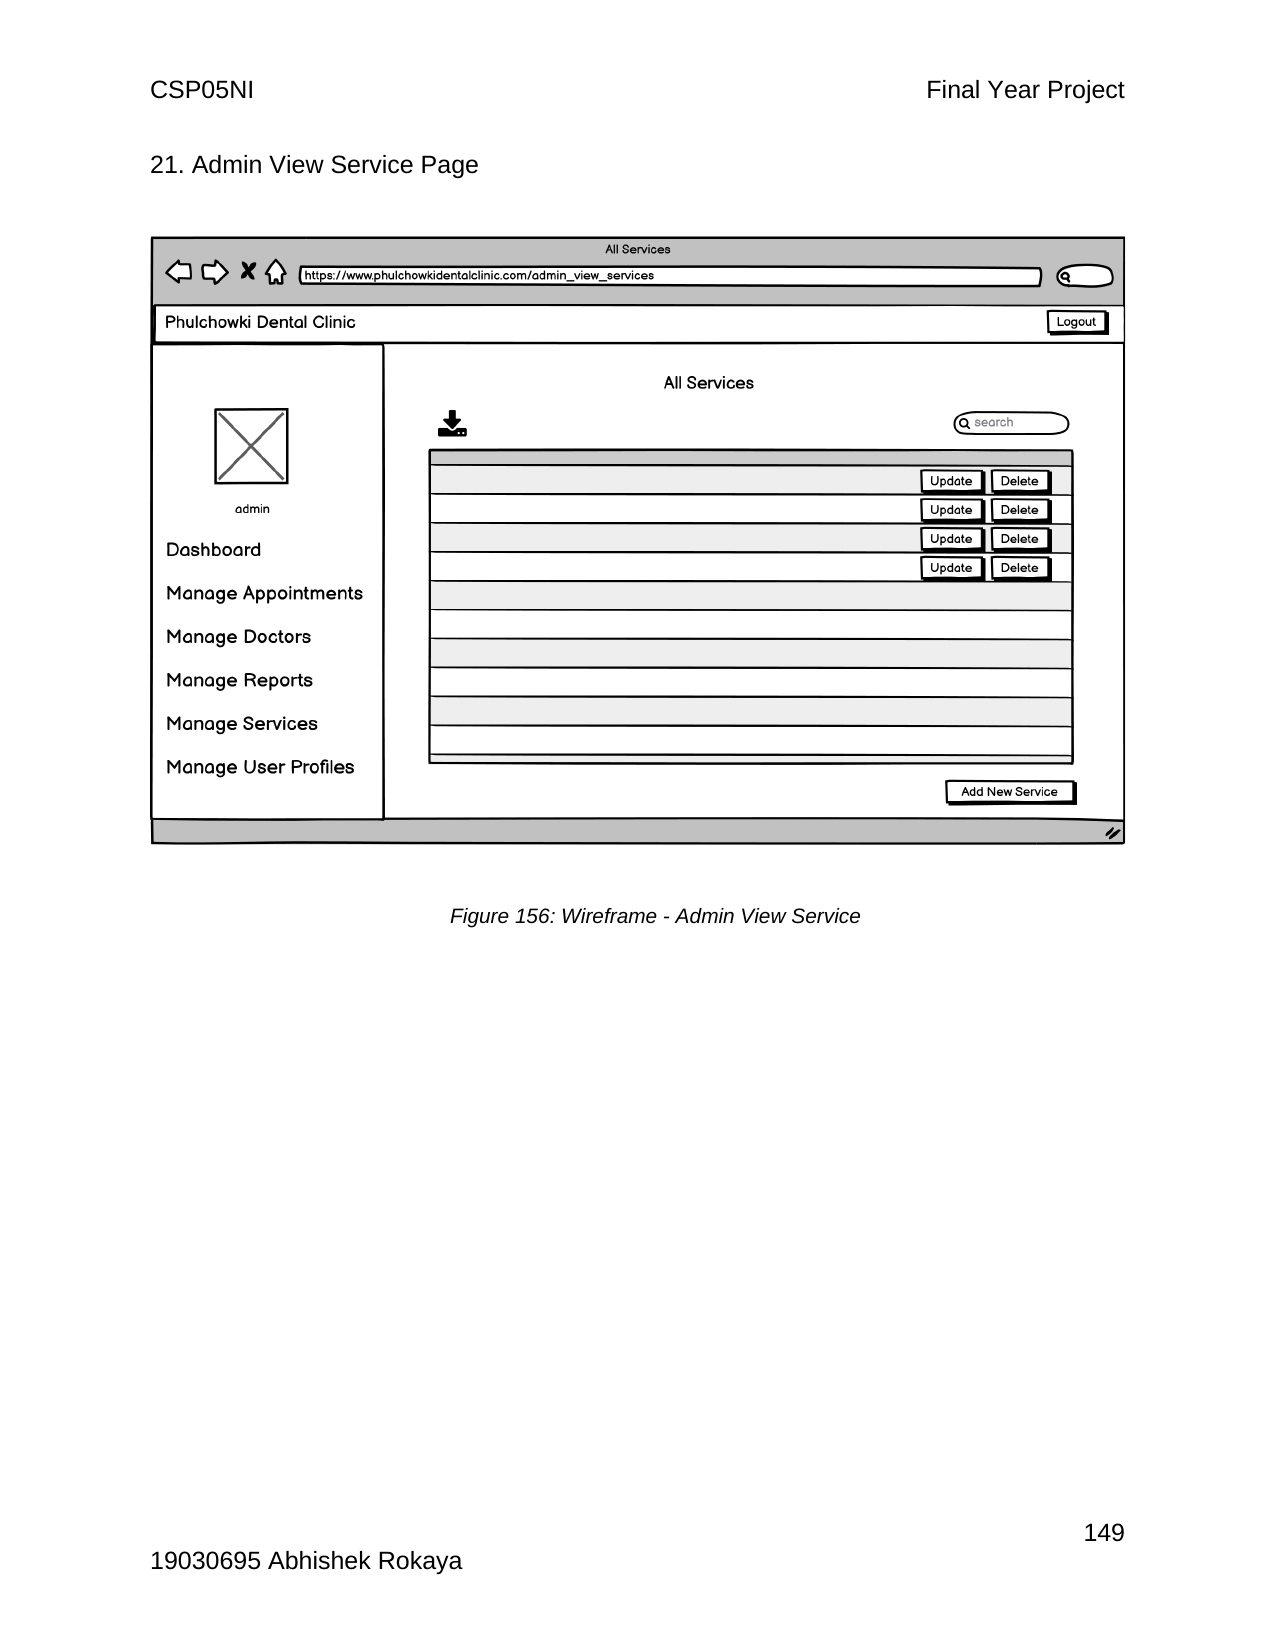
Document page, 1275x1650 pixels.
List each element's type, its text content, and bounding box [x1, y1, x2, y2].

text Figure 156: Wireframe - Admin View Service [375, 904, 1125, 928]
picture [150, 236, 1125, 845]
text 21. Admin View Service Page [150, 150, 1125, 179]
